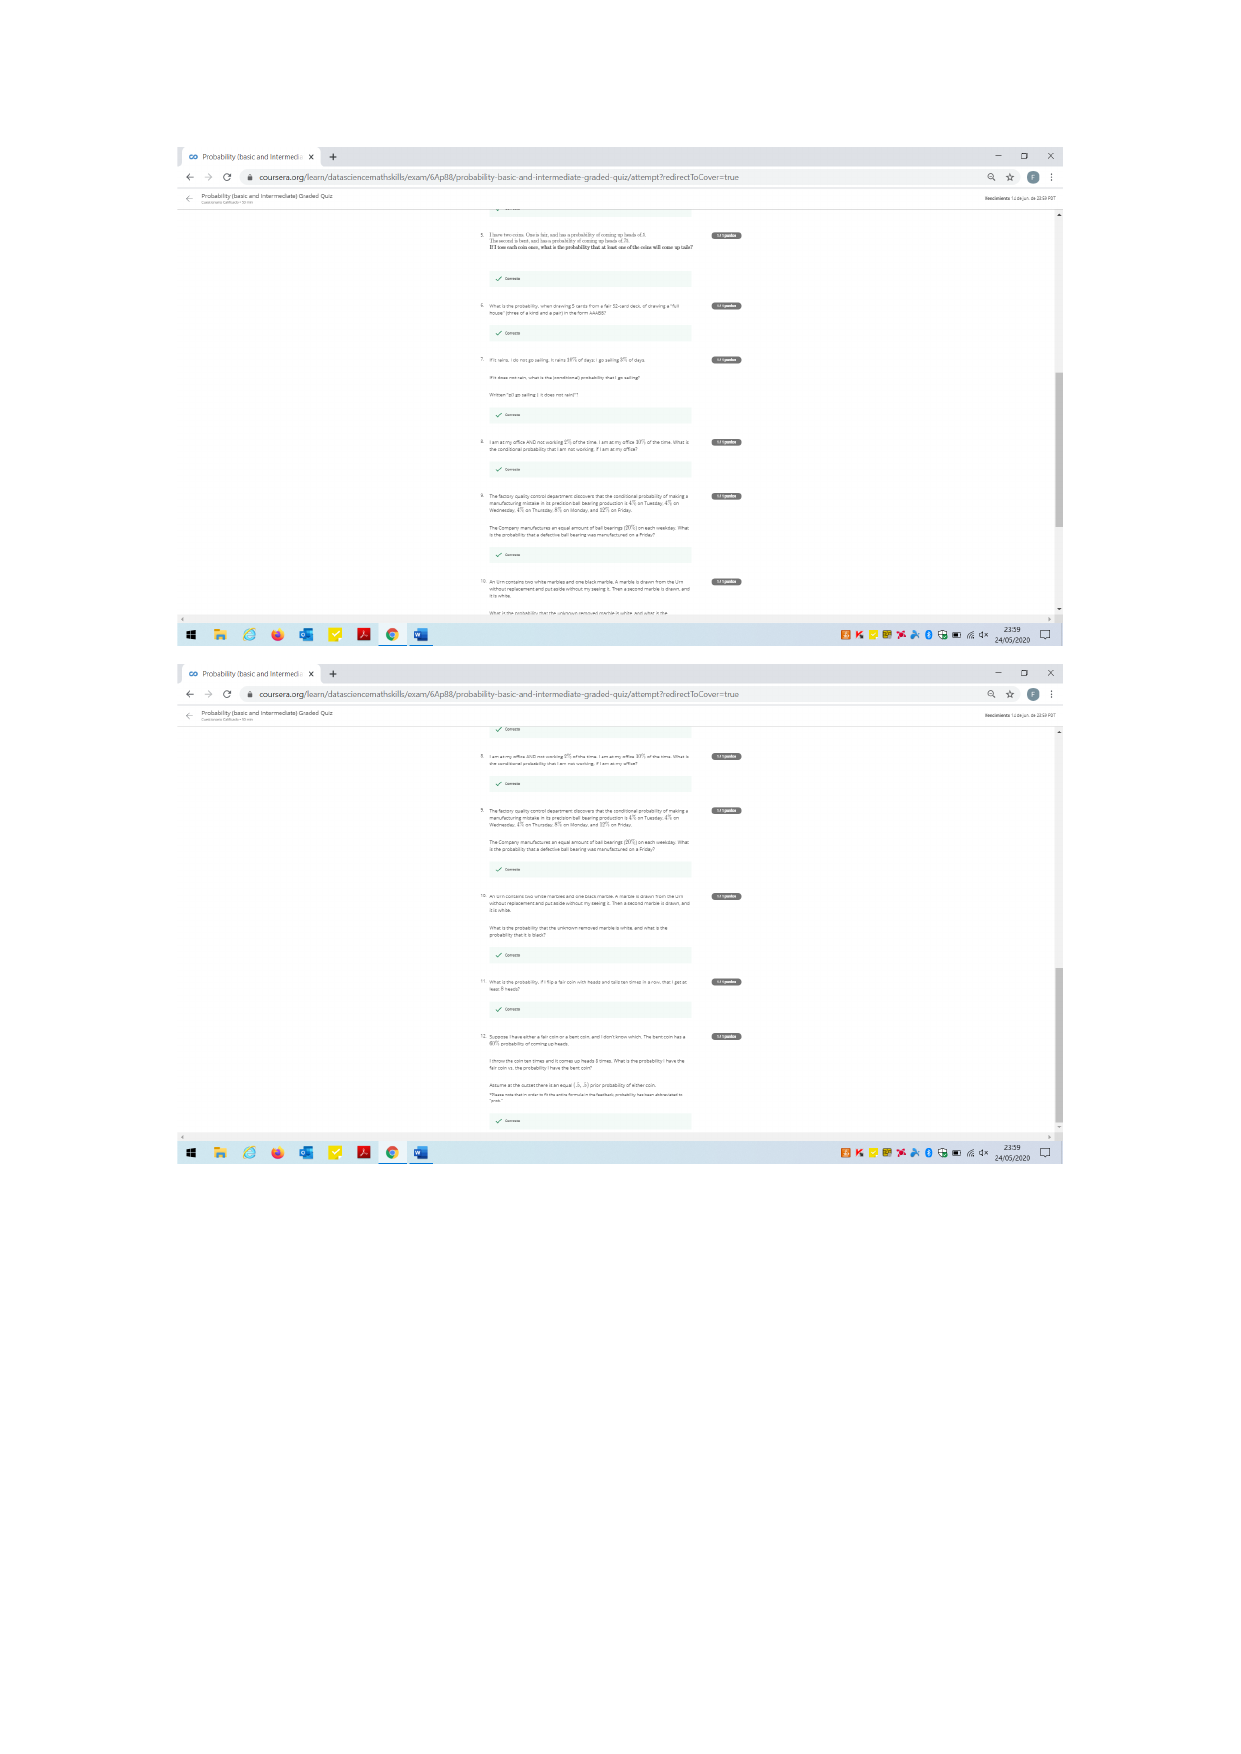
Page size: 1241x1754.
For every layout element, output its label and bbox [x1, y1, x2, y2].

picture [177, 664, 1063, 1164]
picture [177, 147, 1063, 646]
